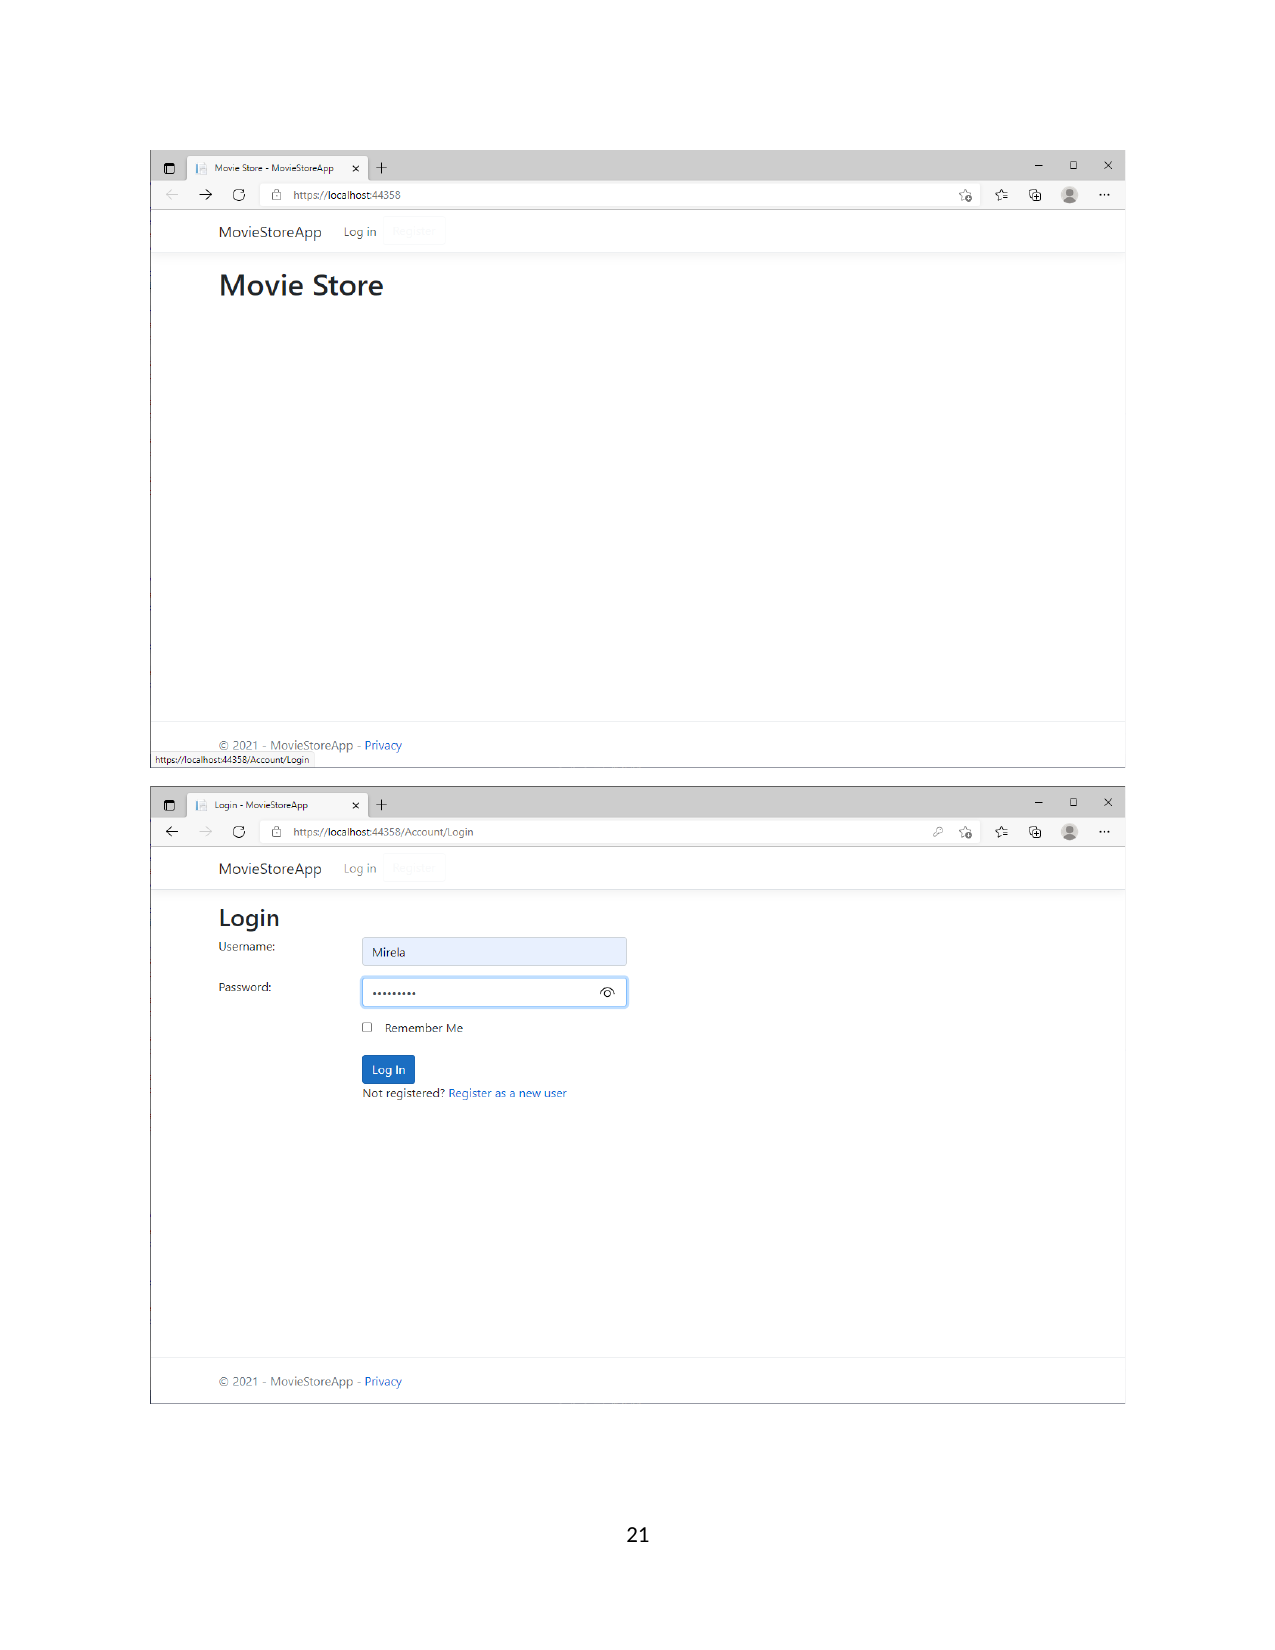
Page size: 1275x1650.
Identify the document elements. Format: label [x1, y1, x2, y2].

picture [150, 786, 1125, 1404]
picture [150, 150, 1125, 768]
